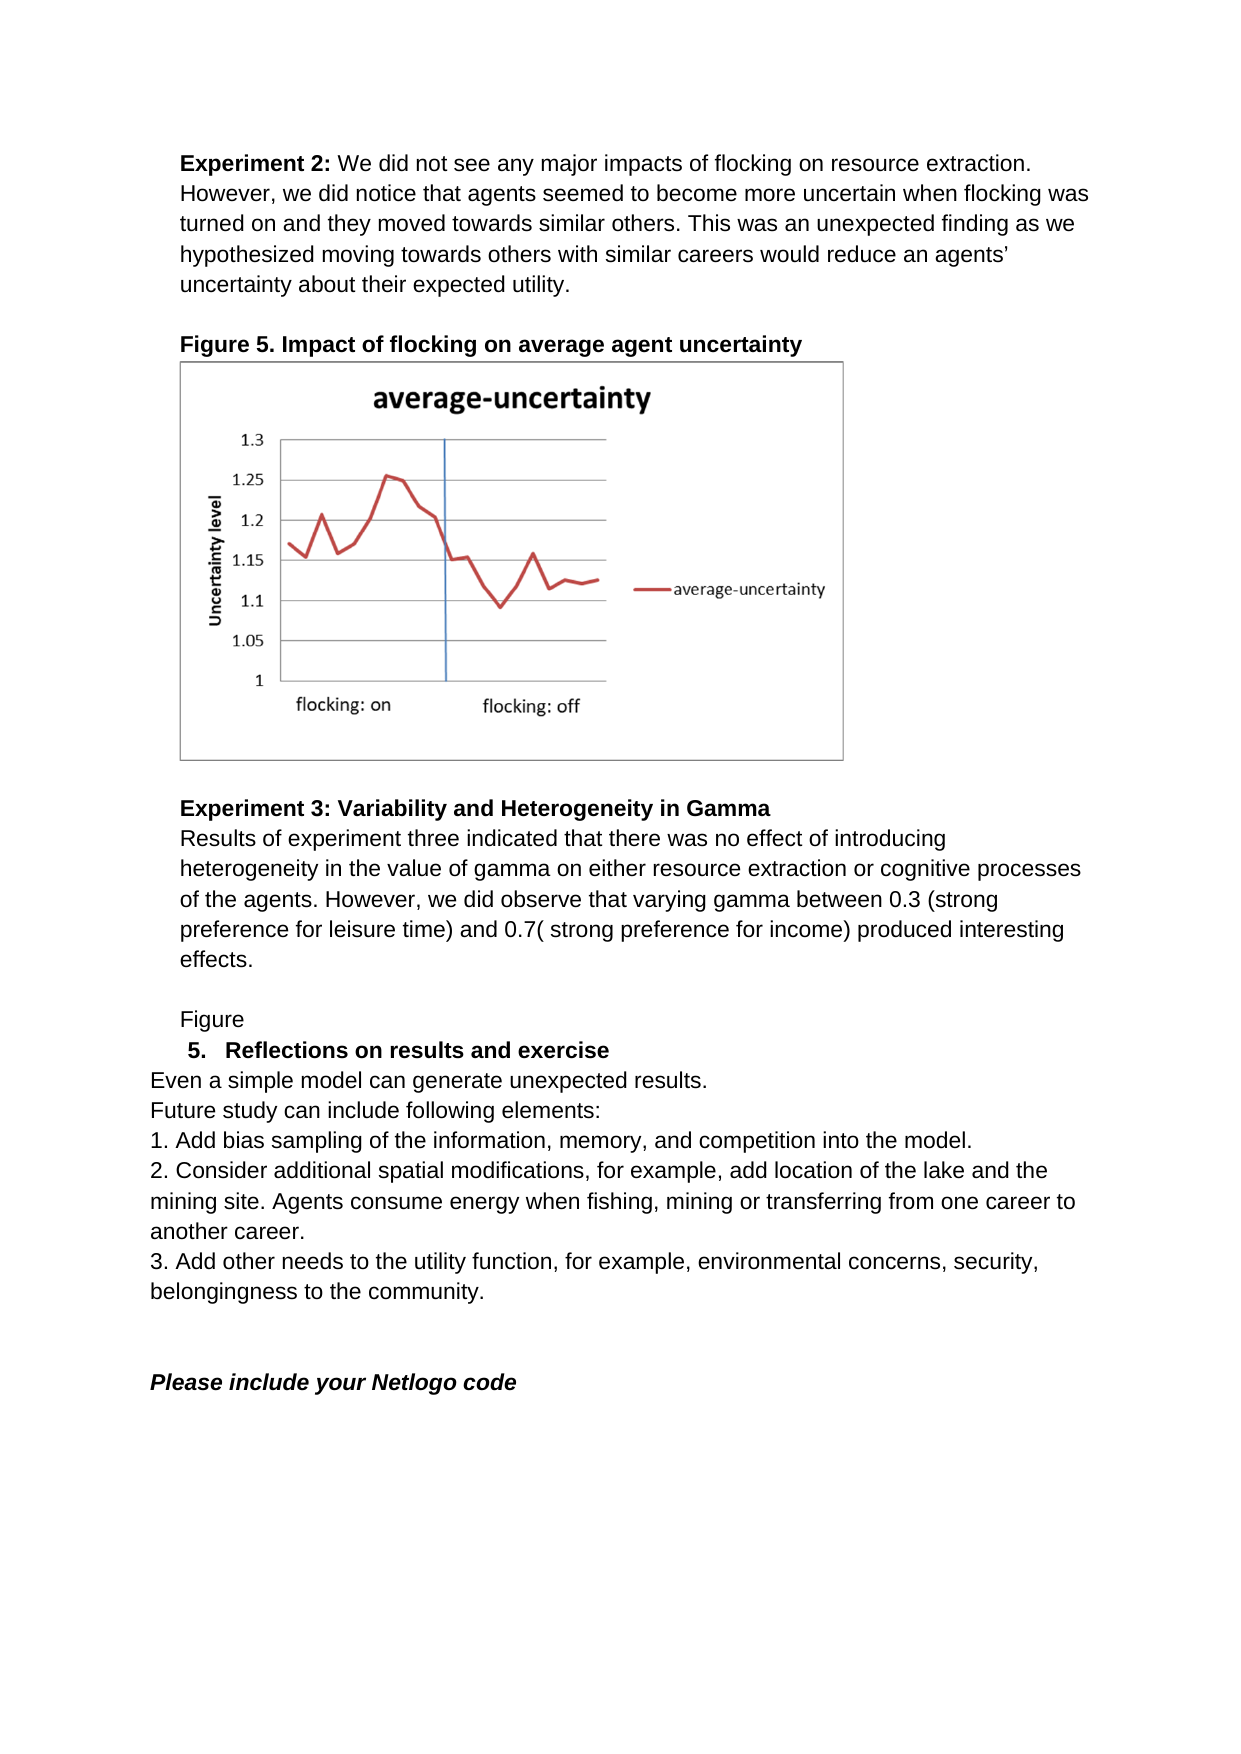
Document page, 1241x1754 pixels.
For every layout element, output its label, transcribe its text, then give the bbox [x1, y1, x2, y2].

text 2. Consider additional spatial modifications, for example, add location of the lake and the mining site. Agents consume energy when fishing, mining or transferring from one career to another career. [150, 1157, 1090, 1244]
picture [179, 361, 844, 761]
text Figure 5. Impact of flocking on average agent uncertainty [179, 331, 1090, 358]
text Even a simple model can generate unexpected results. [150, 1067, 1090, 1093]
text 3. Add other needs to the utility function, for example, environmental concerns, security, belongingness to the community. [150, 1248, 1090, 1304]
list Reflections on results and exercise [187, 1037, 1090, 1063]
text 1. Add bias sampling of the information, memory, and competition into the model. [150, 1127, 1090, 1153]
text Please include your Netlogo code [150, 1369, 1090, 1395]
text Results of experiment three indicated that there was no effect of introducing heterogeneity in the value of gamma on either resource extraction or cognitive processes of the agents. However, we did observe that varying gamma between 0.3 (strong preference for leisure time) and 0.7( strong preference for income) produced interesting effects. [179, 825, 1090, 972]
text Figure [179, 1006, 1090, 1033]
text Future study can include following elements: [150, 1097, 1090, 1123]
text Experiment 2: We did not see any major impacts of flocking on resource extraction. However, we did notice that agents seemed to become more uncertain when flocking was turned on and they moved towards similar others. This was an unexpected finding as we hypothesized moving towards others with similar careers would reduce an agents’ uncertainty about their expected utility. [179, 150, 1090, 297]
text Experiment 3: Variability and Heterogeneity in Gamma [179, 795, 1090, 821]
